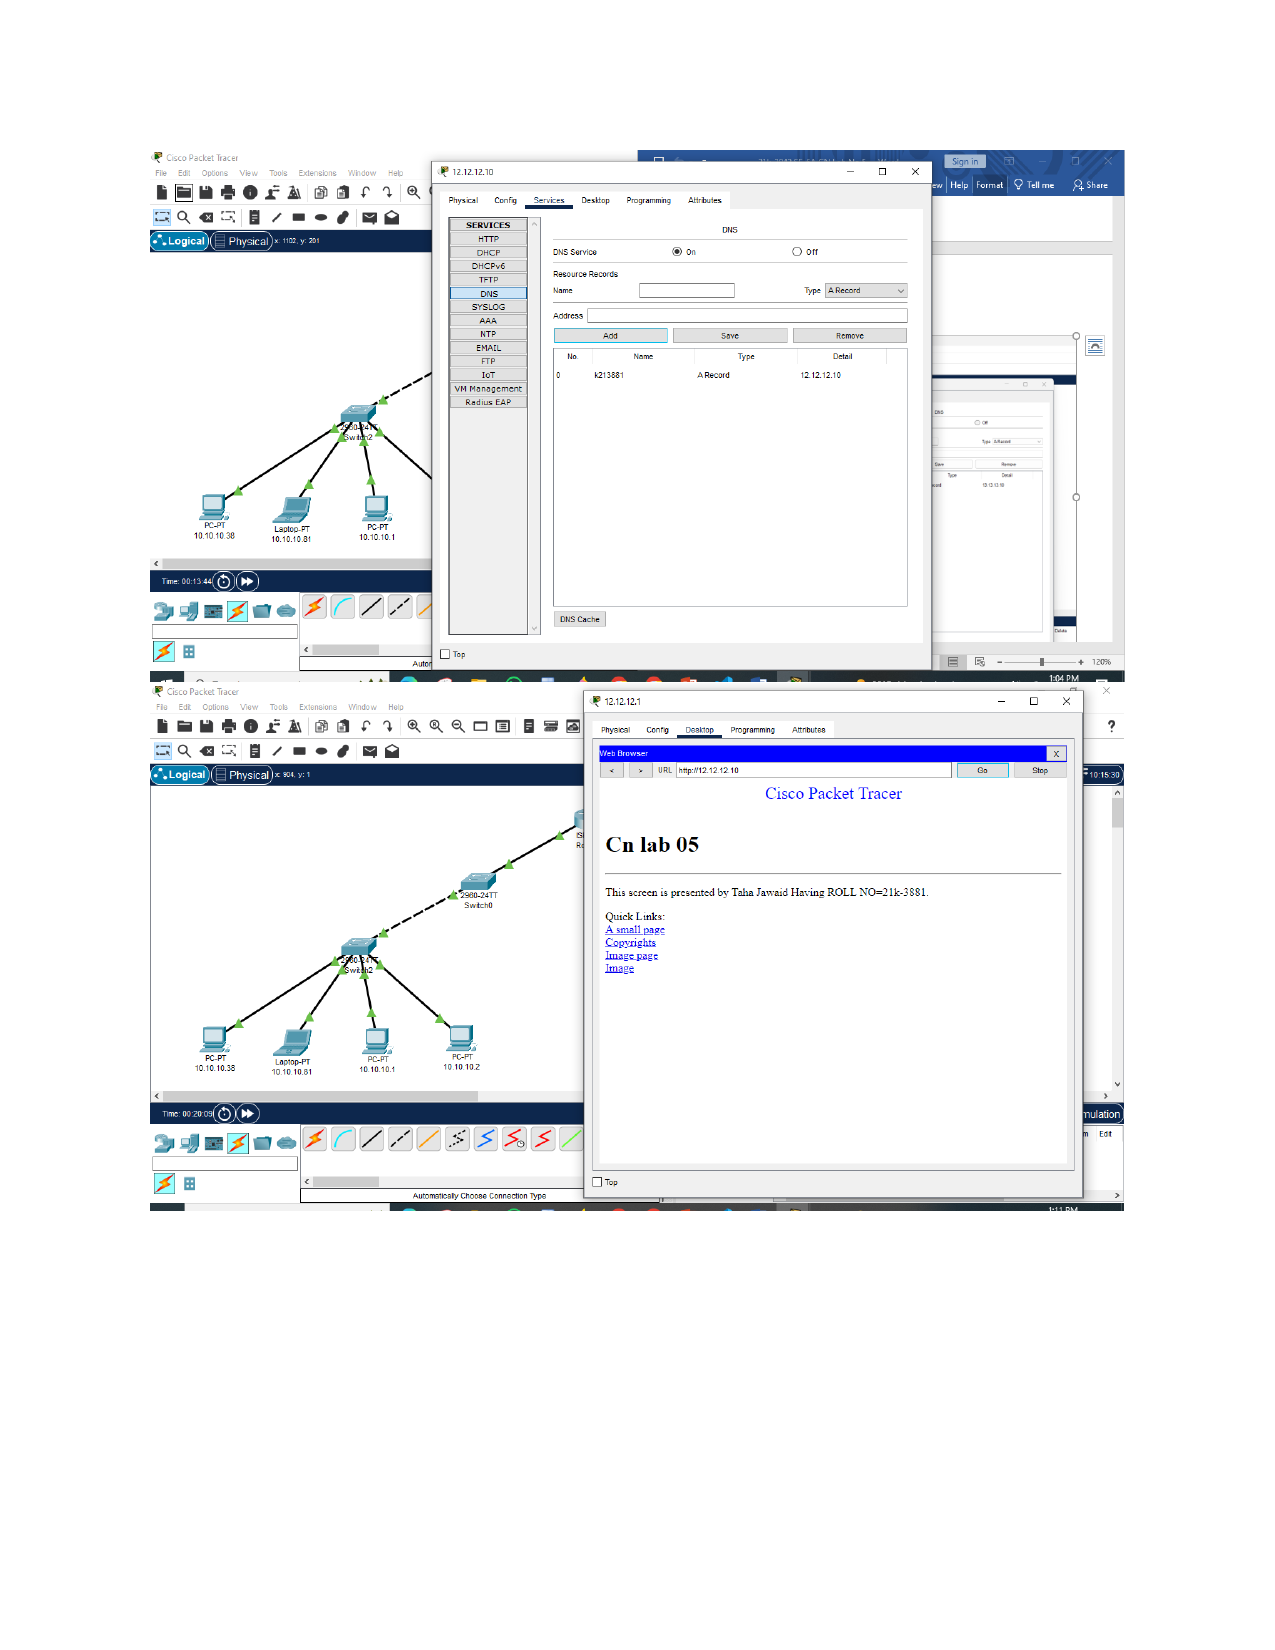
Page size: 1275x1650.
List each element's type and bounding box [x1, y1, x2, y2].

picture [150, 150, 1125, 682]
picture [150, 683, 1124, 1211]
